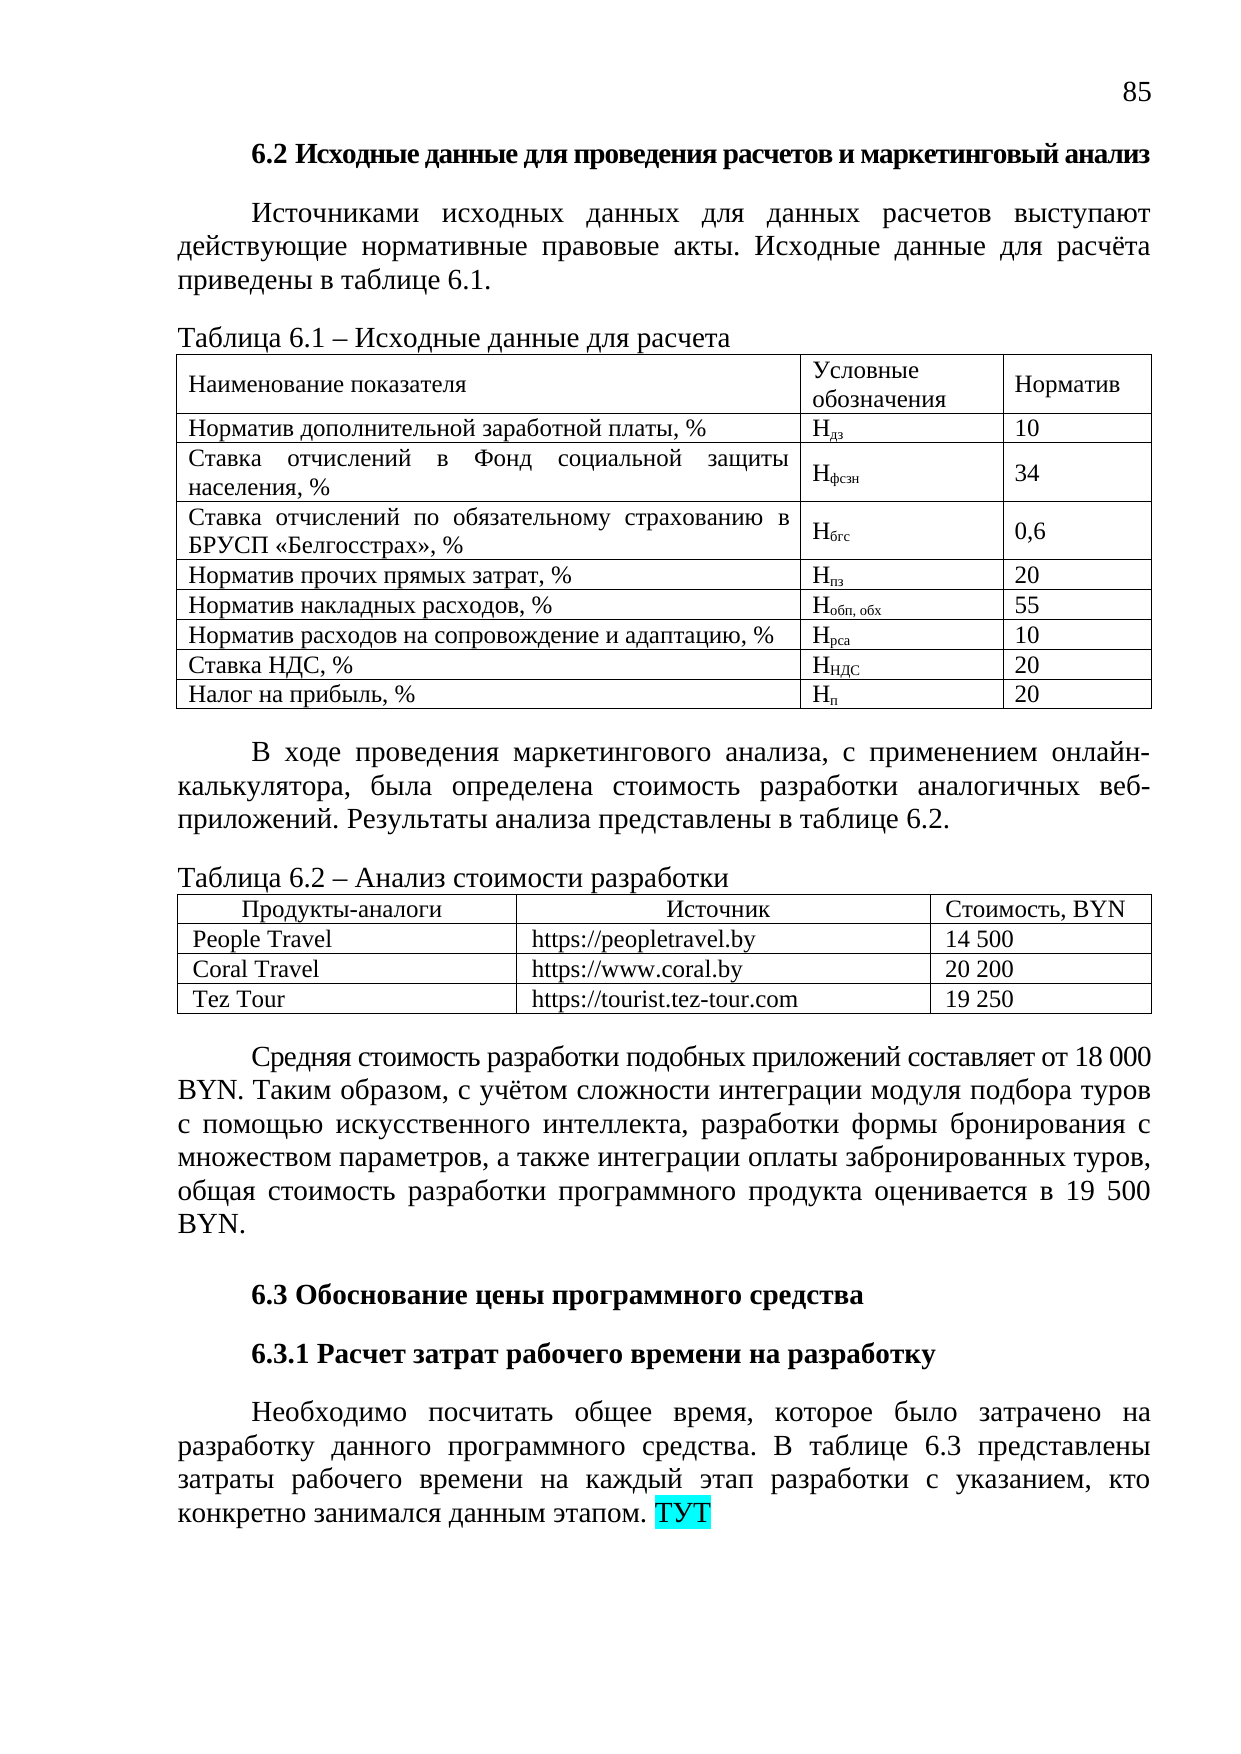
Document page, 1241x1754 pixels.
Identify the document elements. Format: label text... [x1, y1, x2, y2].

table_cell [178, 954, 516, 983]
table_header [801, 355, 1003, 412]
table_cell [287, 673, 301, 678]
text Средняя стоимость разработки подобных приложений составляет от 18 000 BYN. Таким образом, с учётом сложности интеграции модуля подбора туров с помощью искусственного интеллекта, разработки формы бронирования с множеством параметров, а также интеграции оплаты забронированных туров, общая стоимость разработки программного продукта оценивается в 19 500 BYN. [177, 1039, 1152, 1240]
text Источниками исходных данных для данных расчетов выступают действующие нормативные правовые акты. Исходные данные для расчёта приведены в таблице 6.1. [177, 195, 1152, 295]
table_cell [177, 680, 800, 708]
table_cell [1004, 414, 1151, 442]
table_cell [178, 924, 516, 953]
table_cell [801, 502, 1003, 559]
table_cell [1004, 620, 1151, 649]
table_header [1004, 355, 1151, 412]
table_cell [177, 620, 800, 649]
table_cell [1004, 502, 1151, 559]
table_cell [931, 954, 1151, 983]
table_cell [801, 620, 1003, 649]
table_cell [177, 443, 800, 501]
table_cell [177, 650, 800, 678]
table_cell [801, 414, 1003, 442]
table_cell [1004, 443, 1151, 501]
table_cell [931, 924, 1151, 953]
subtitle 6.3.1 Расчет затрат рабочего времени на разработку [177, 1336, 1152, 1369]
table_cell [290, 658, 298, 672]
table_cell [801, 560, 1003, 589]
text 6.3 Обоснование цены программного средства [177, 1277, 1152, 1311]
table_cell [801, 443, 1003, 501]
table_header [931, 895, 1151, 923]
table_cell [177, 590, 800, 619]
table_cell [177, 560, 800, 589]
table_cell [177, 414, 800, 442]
text В ходе проведения маркетингового анализа, с применением онлайн-калькулятора, была определена стоимость разработки аналогичных веб-приложений. Результаты анализа представлены в таблице 6.2. [177, 734, 1152, 835]
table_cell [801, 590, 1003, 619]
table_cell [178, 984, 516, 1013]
text Таблица 6.2 – Анализ стоимости разработки [177, 860, 1152, 893]
text Необходимо посчитать общее время, которое было затрачено на разработку данного программного средства. В таблице 6.3 представлены затраты рабочего времени на каждый этап разработки с указанием, кто конкретно занимался данным этапом. ТУТ [177, 1394, 1152, 1529]
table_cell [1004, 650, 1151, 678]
text Таблица 6.1 – Исходные данные для расчета [177, 320, 1152, 354]
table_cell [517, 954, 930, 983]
text 6.2 Исходные данные для проведения расчетов и маркетинговый анализ [177, 136, 1152, 170]
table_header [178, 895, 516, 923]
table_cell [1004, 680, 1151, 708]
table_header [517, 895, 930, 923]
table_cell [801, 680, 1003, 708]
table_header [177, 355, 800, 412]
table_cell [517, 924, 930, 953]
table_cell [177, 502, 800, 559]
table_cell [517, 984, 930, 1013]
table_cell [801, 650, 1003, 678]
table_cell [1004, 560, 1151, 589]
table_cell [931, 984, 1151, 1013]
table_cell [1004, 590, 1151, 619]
